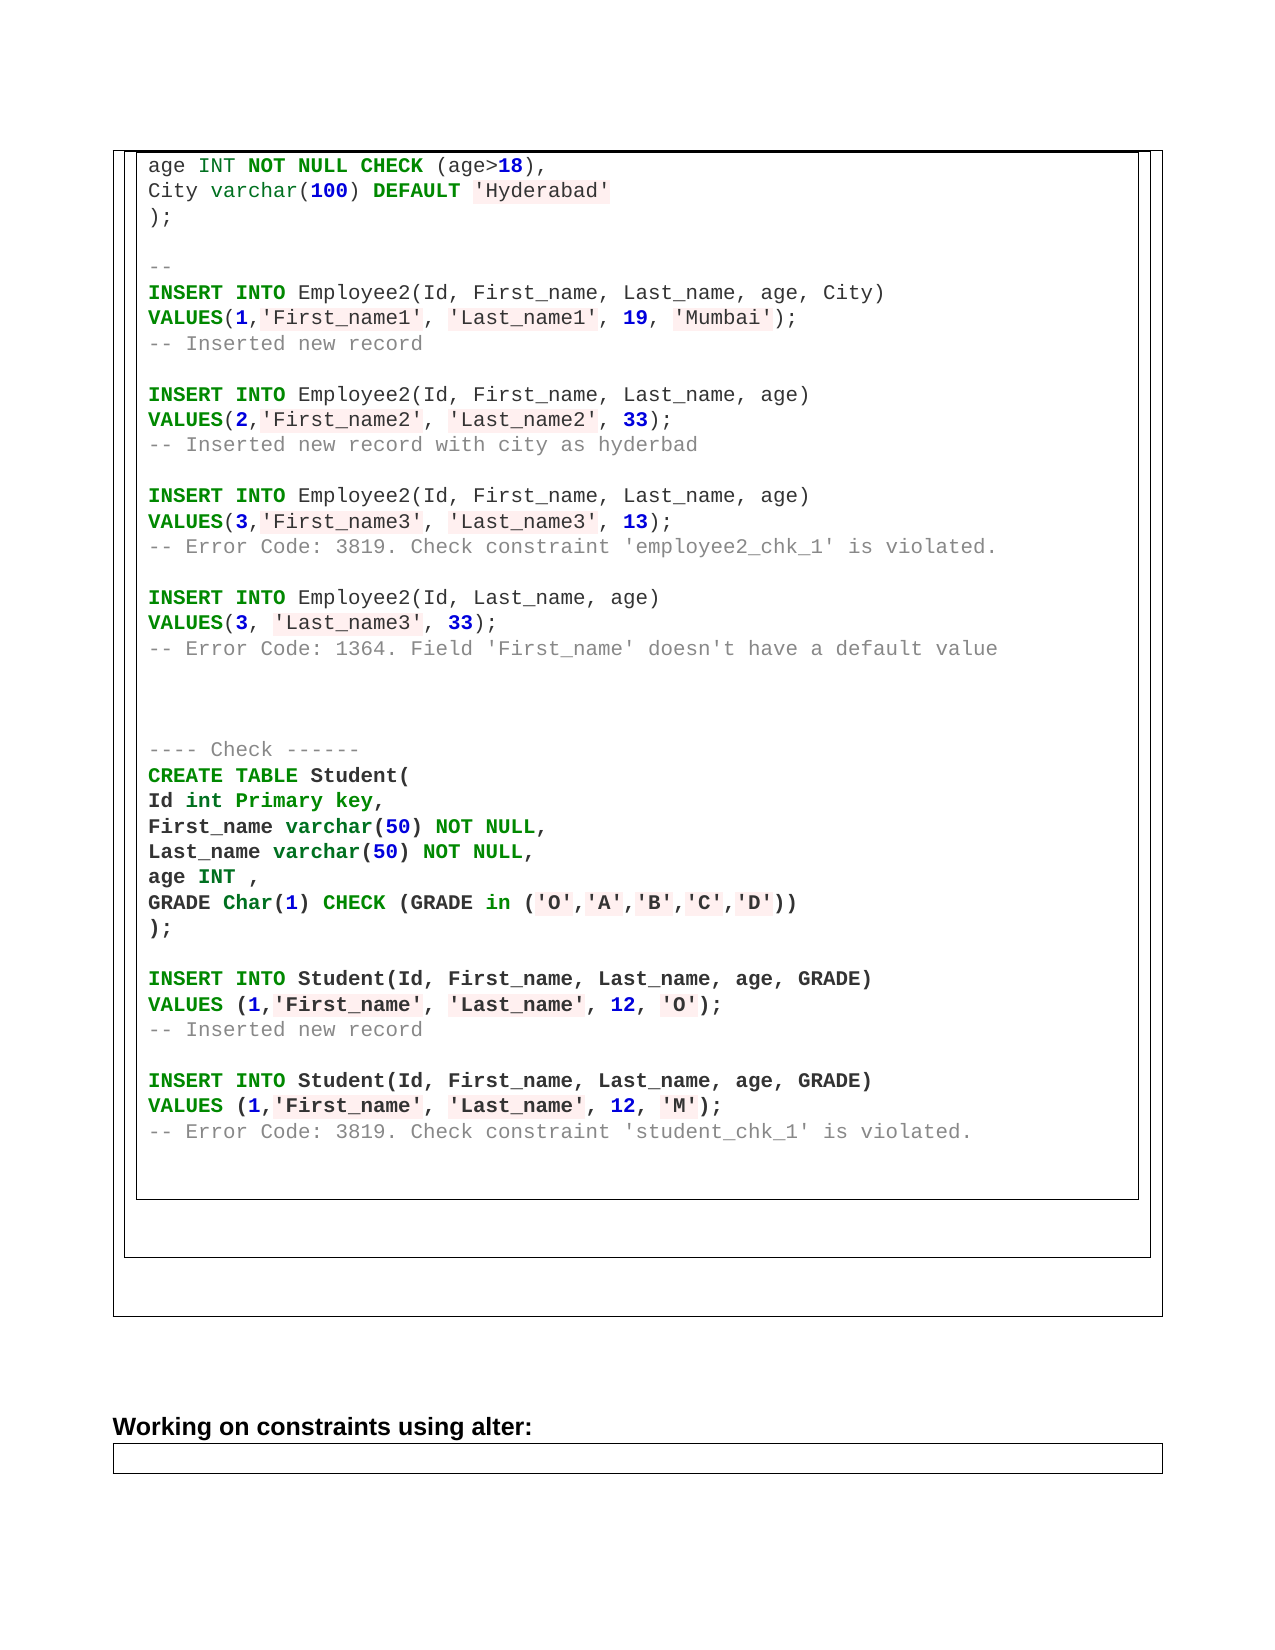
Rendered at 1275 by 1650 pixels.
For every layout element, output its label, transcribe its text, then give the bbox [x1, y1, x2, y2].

table_header [114, 1444, 1162, 1473]
text Working on constraints using alter: [112, 1412, 1162, 1441]
table_header Primary and foreign key: [114, 151, 1162, 1316]
